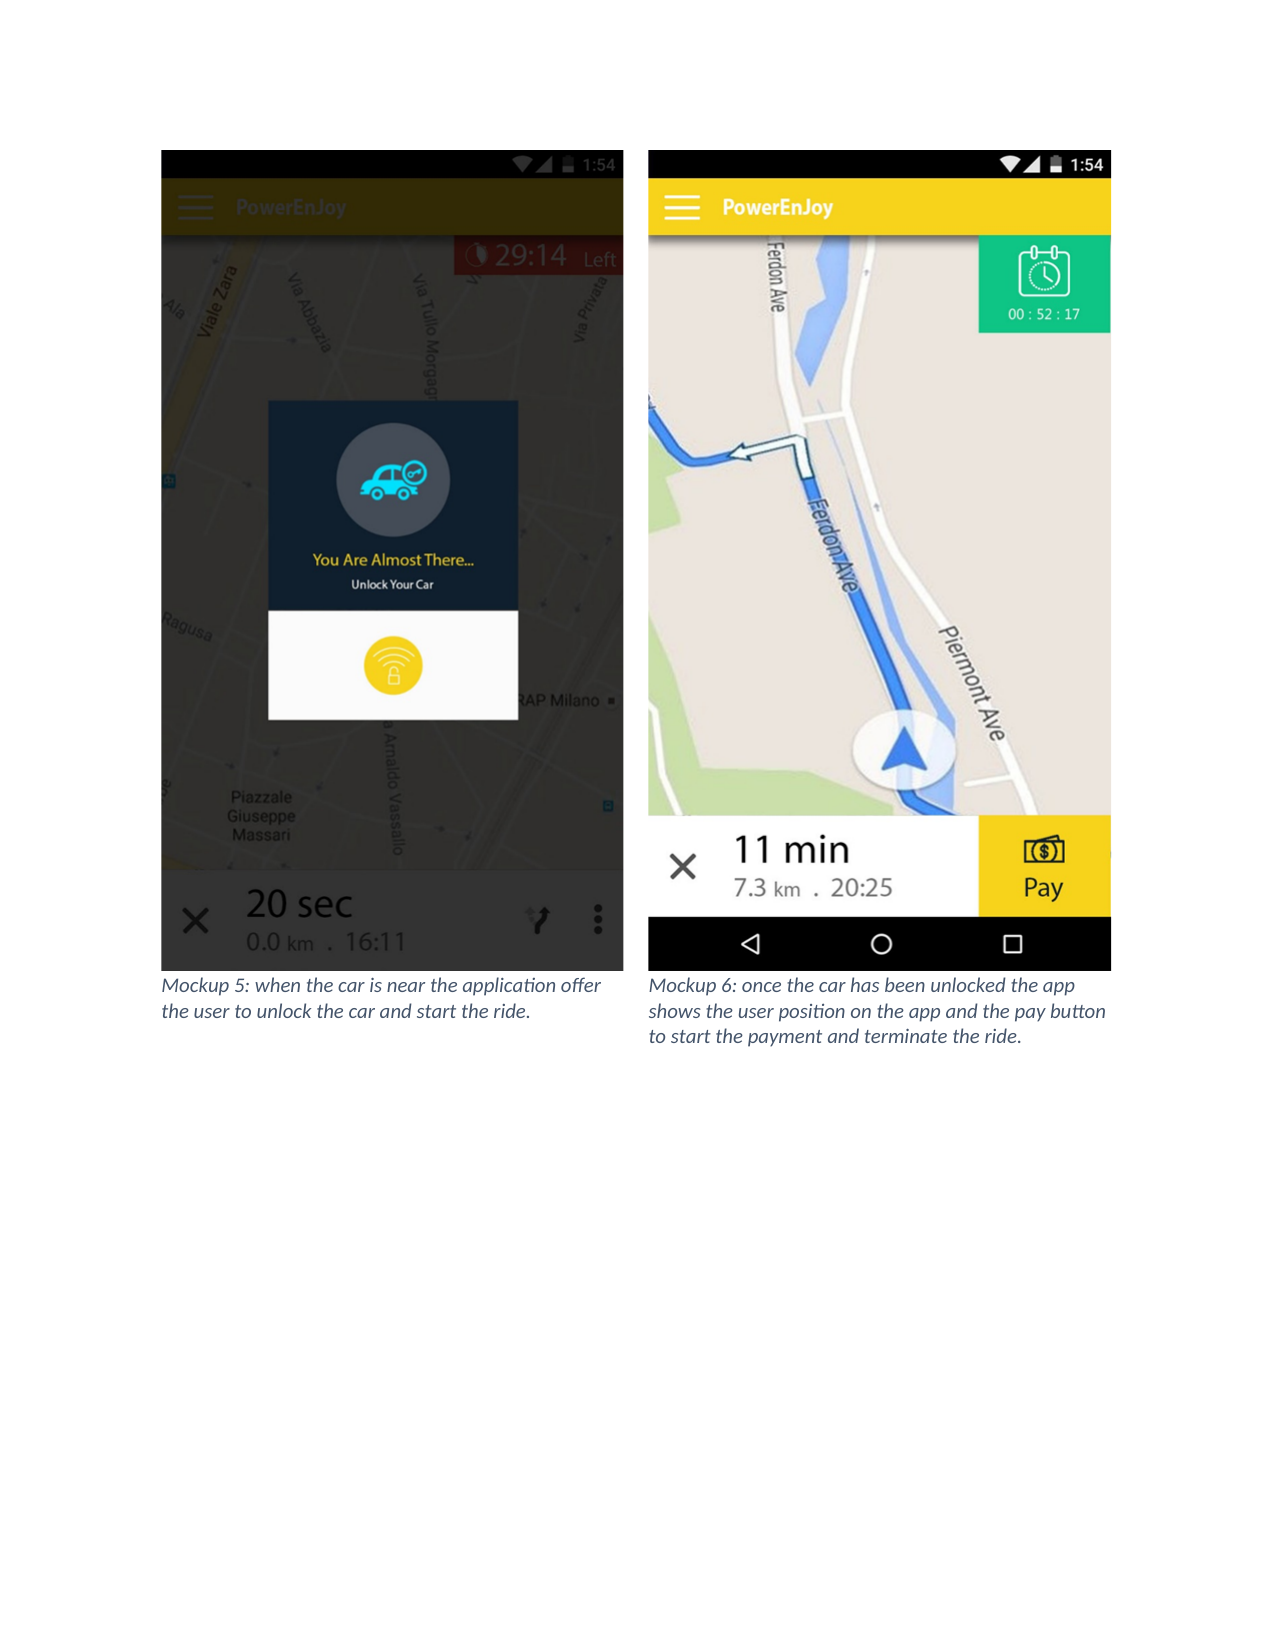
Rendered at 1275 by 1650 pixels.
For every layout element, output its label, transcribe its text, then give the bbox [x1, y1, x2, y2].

picture [648, 150, 1112, 971]
table_header Mockup 6: once the car has been unlocked the app shows the user position on the app and the pay button to start the payment and terminate the ride. [637, 150, 1124, 1070]
picture [161, 150, 624, 971]
table_header Mockup 5: when the car is near the application offer the user to unlock the car and start the ride. [150, 150, 637, 1070]
